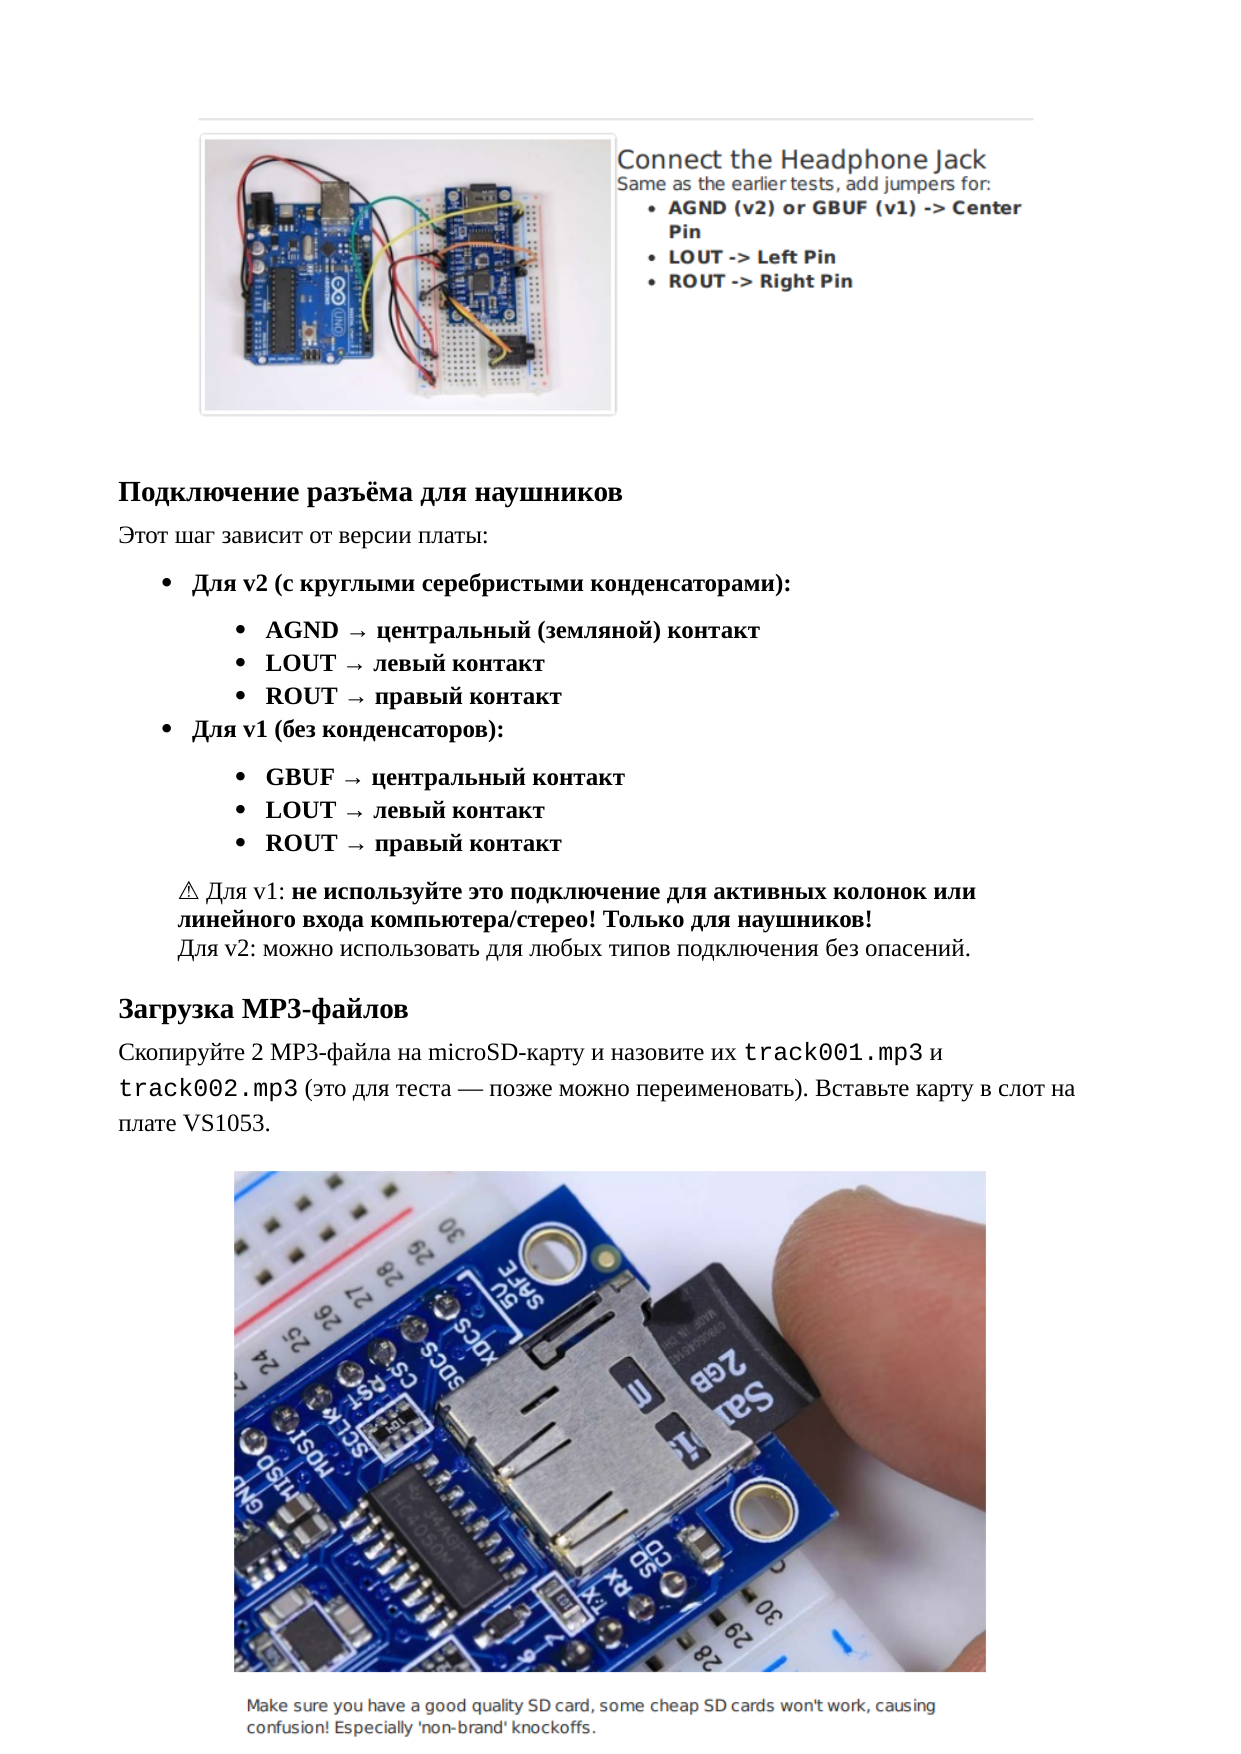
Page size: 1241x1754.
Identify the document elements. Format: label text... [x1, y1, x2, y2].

list LOUT → левый контакт [236, 795, 1122, 824]
list AGND → центральный (земляной) контакт [236, 615, 1122, 644]
subtitle Загрузка MP3-файлов [118, 991, 1122, 1025]
text Скопируйте 2 MP3-файла на microSD-карту и назовите их track001.mp3 и track002.mp3 (это для теста — позже можно переименовать). Вставьте карту в слот на плате VS1053. [118, 1037, 1122, 1136]
text Этот шаг зависит от версии платы: [118, 520, 1122, 549]
list ROUT → правый контакт [236, 828, 1122, 857]
list LOUT → левый контакт [236, 648, 1122, 677]
list GBUF → центральный контакт [236, 762, 1122, 791]
picture [203, 1155, 1038, 1746]
list Для v1 (без конденсаторов): [162, 714, 1122, 743]
picture [162, 118, 1078, 460]
list Для v2 (с круглыми серебристыми конденсаторами): [162, 568, 1122, 597]
text ⚠️ Для v1: не используйте это подключение для активных колонок или линейного входа компьютера/стерео! Только для наушников! Для v2: можно использовать для любых типов подключения без опасений. [177, 876, 1063, 962]
list ROUT → правый контакт [236, 681, 1122, 710]
